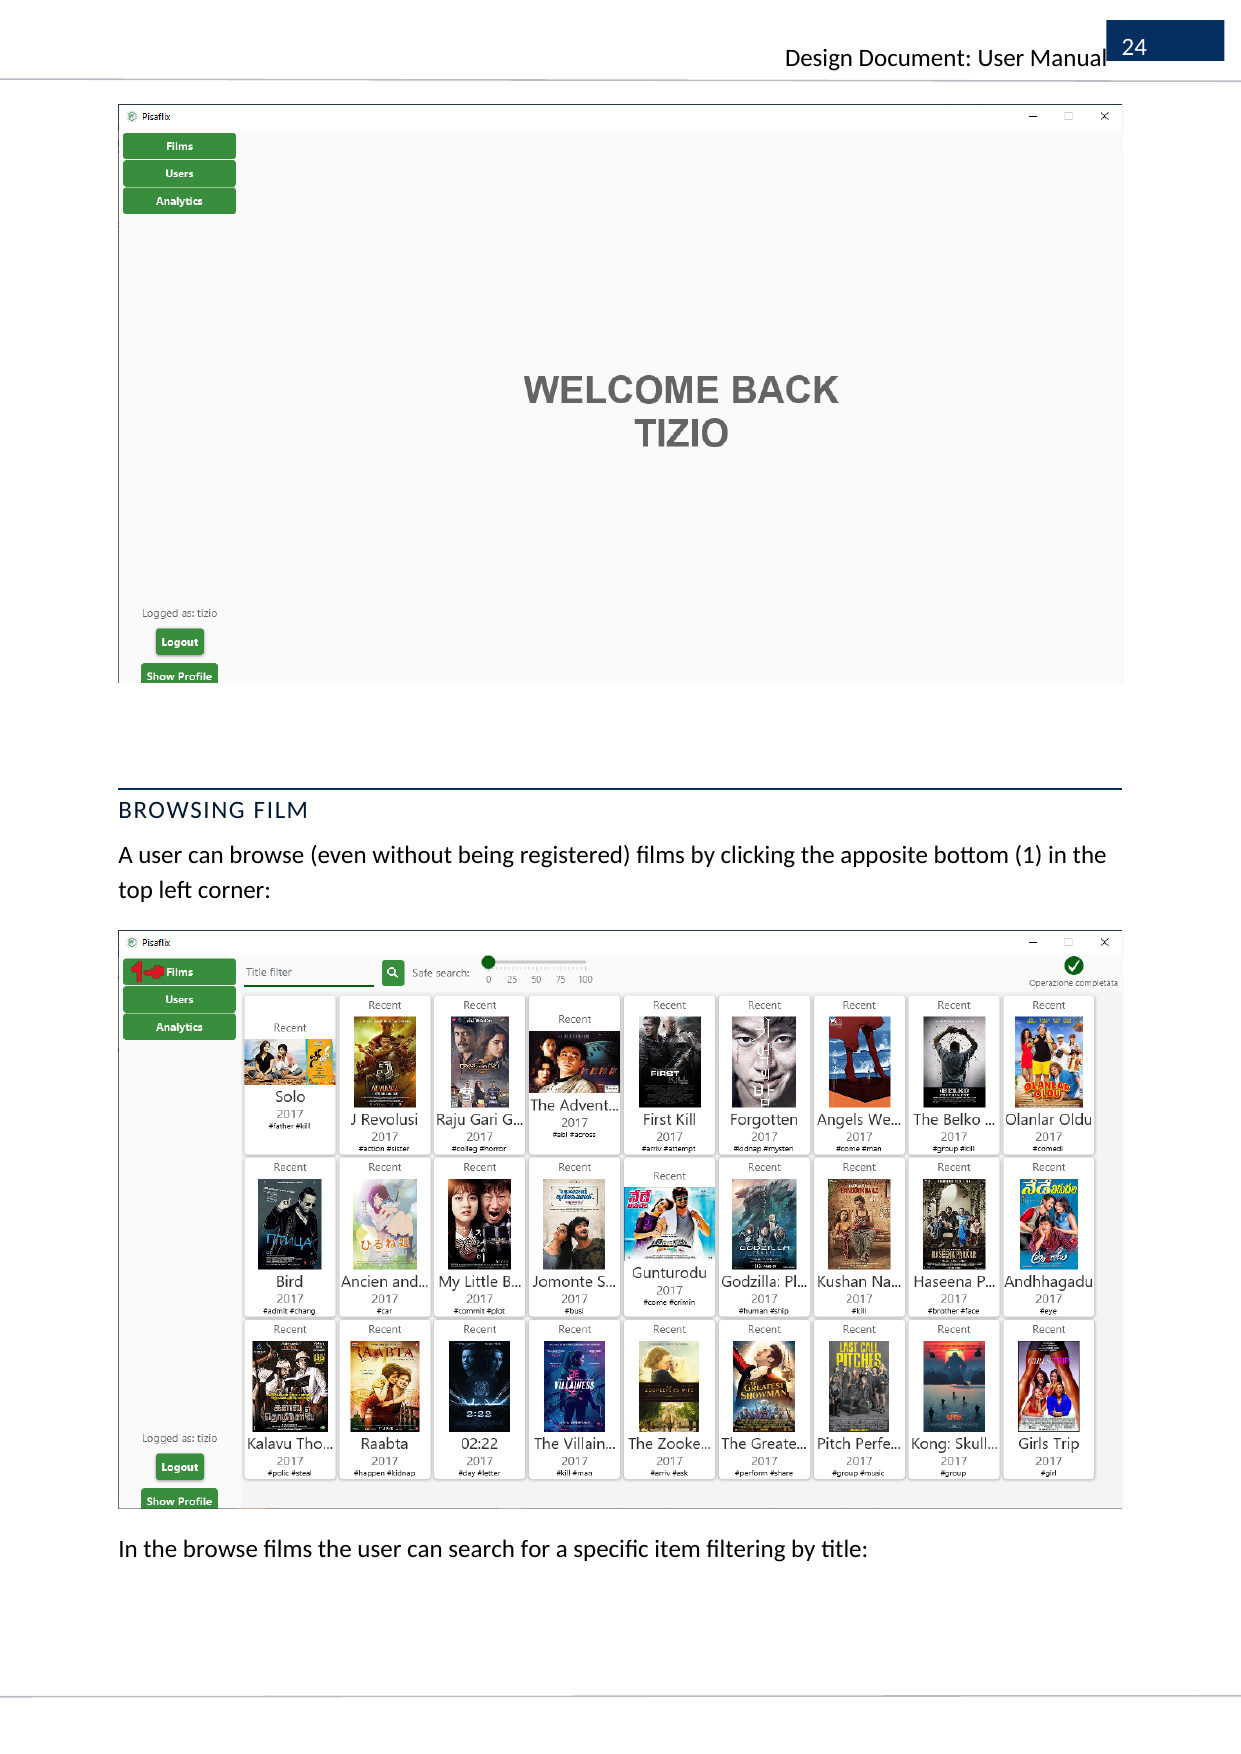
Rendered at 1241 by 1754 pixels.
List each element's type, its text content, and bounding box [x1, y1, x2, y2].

picture [118, 104, 1123, 683]
text A user can browse (even without being registered) films by clicking the apposite bottom (1) in the top left corner: [118, 839, 1122, 905]
picture [118, 930, 1123, 1509]
subtitle Browsing Film [118, 790, 1122, 824]
text In the browse films the user can search for a specific item filtering by title: [118, 1533, 1122, 1564]
